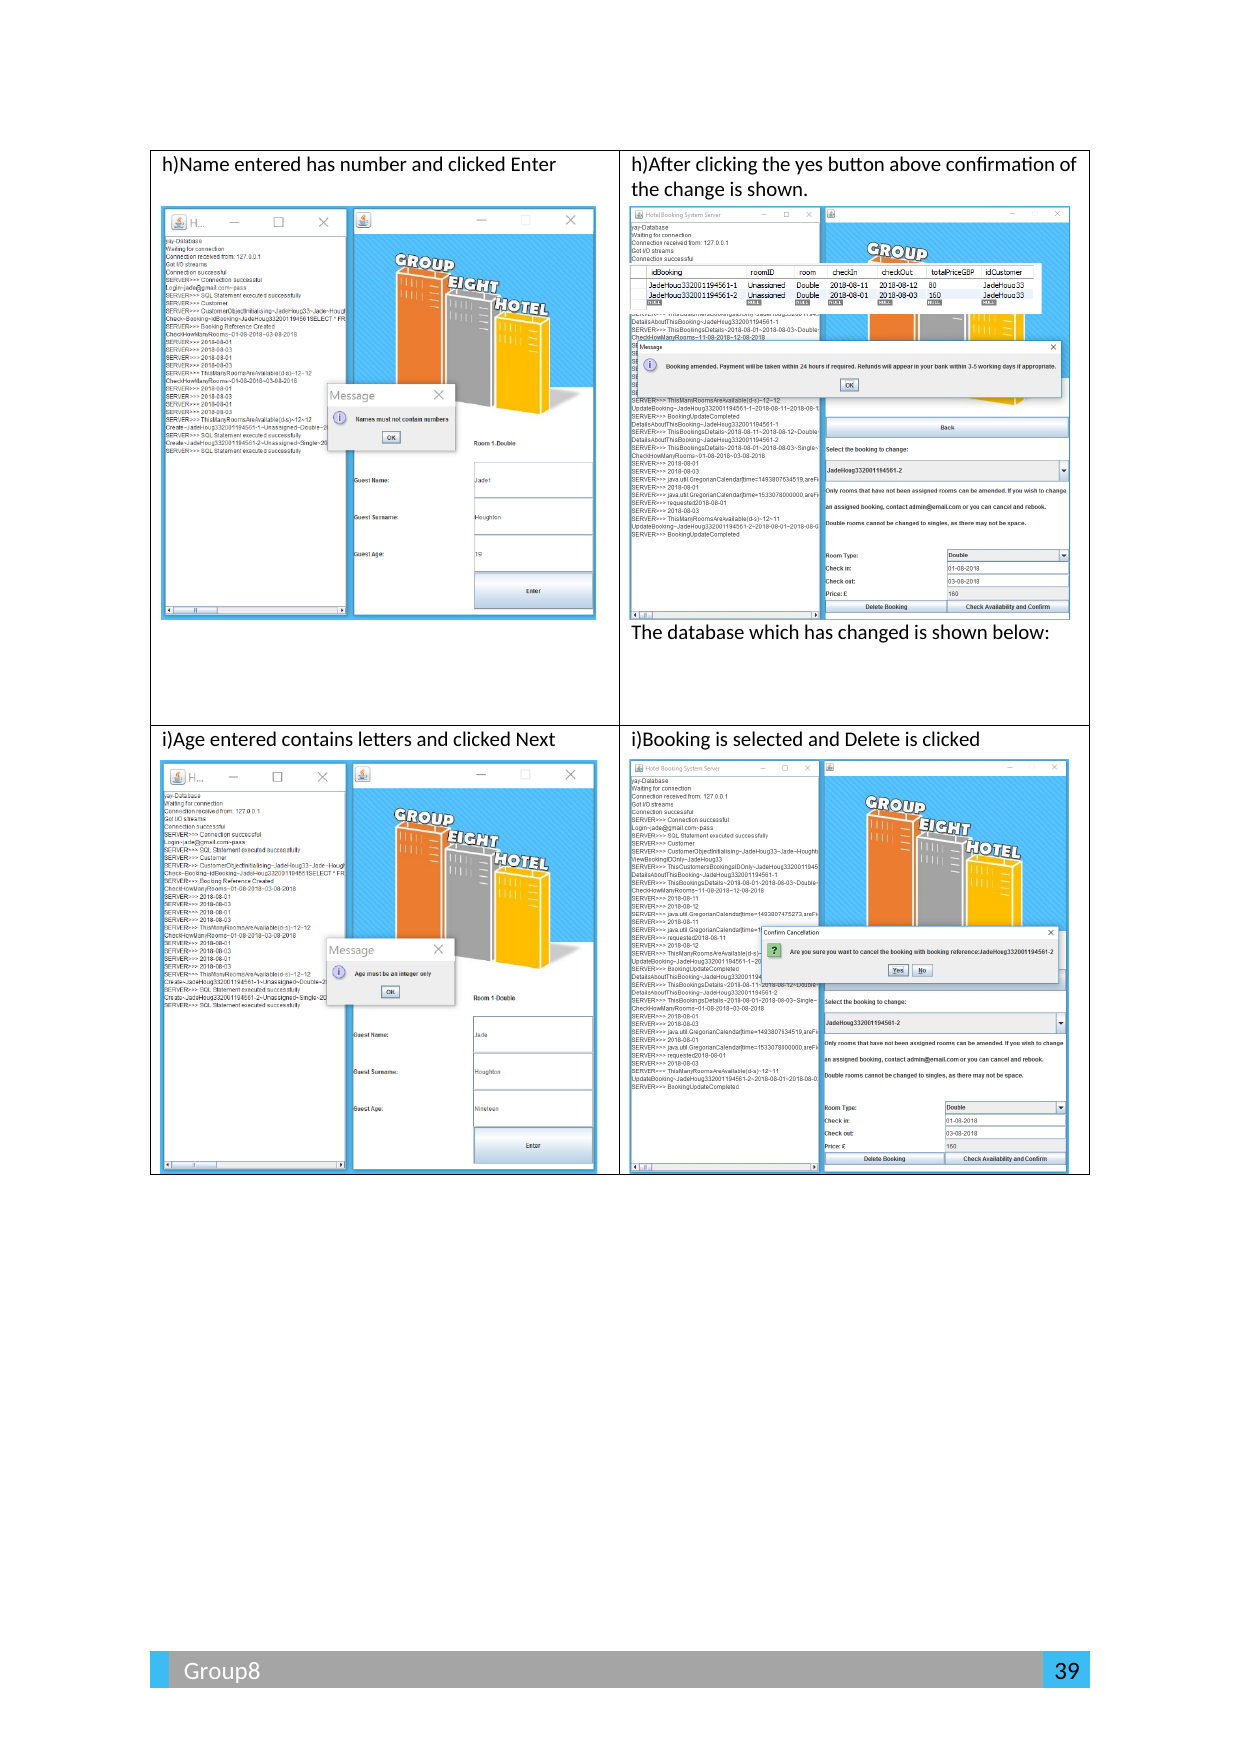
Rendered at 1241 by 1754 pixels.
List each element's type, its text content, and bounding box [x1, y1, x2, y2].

picture [161, 206, 597, 620]
table_cell h)After clicking the yes button above confirmation of the change is shown. The database which has changed is shown below: [620, 151, 1089, 725]
picture [160, 760, 598, 1174]
table_cell i)Age entered contains letters and clicked Next [151, 726, 619, 1174]
picture [628, 206, 1071, 620]
picture [629, 759, 1069, 1174]
table_cell i)Booking is selected and Delete is clicked [620, 726, 1089, 1174]
table_cell h)Name entered has number and clicked Enter [151, 151, 619, 725]
